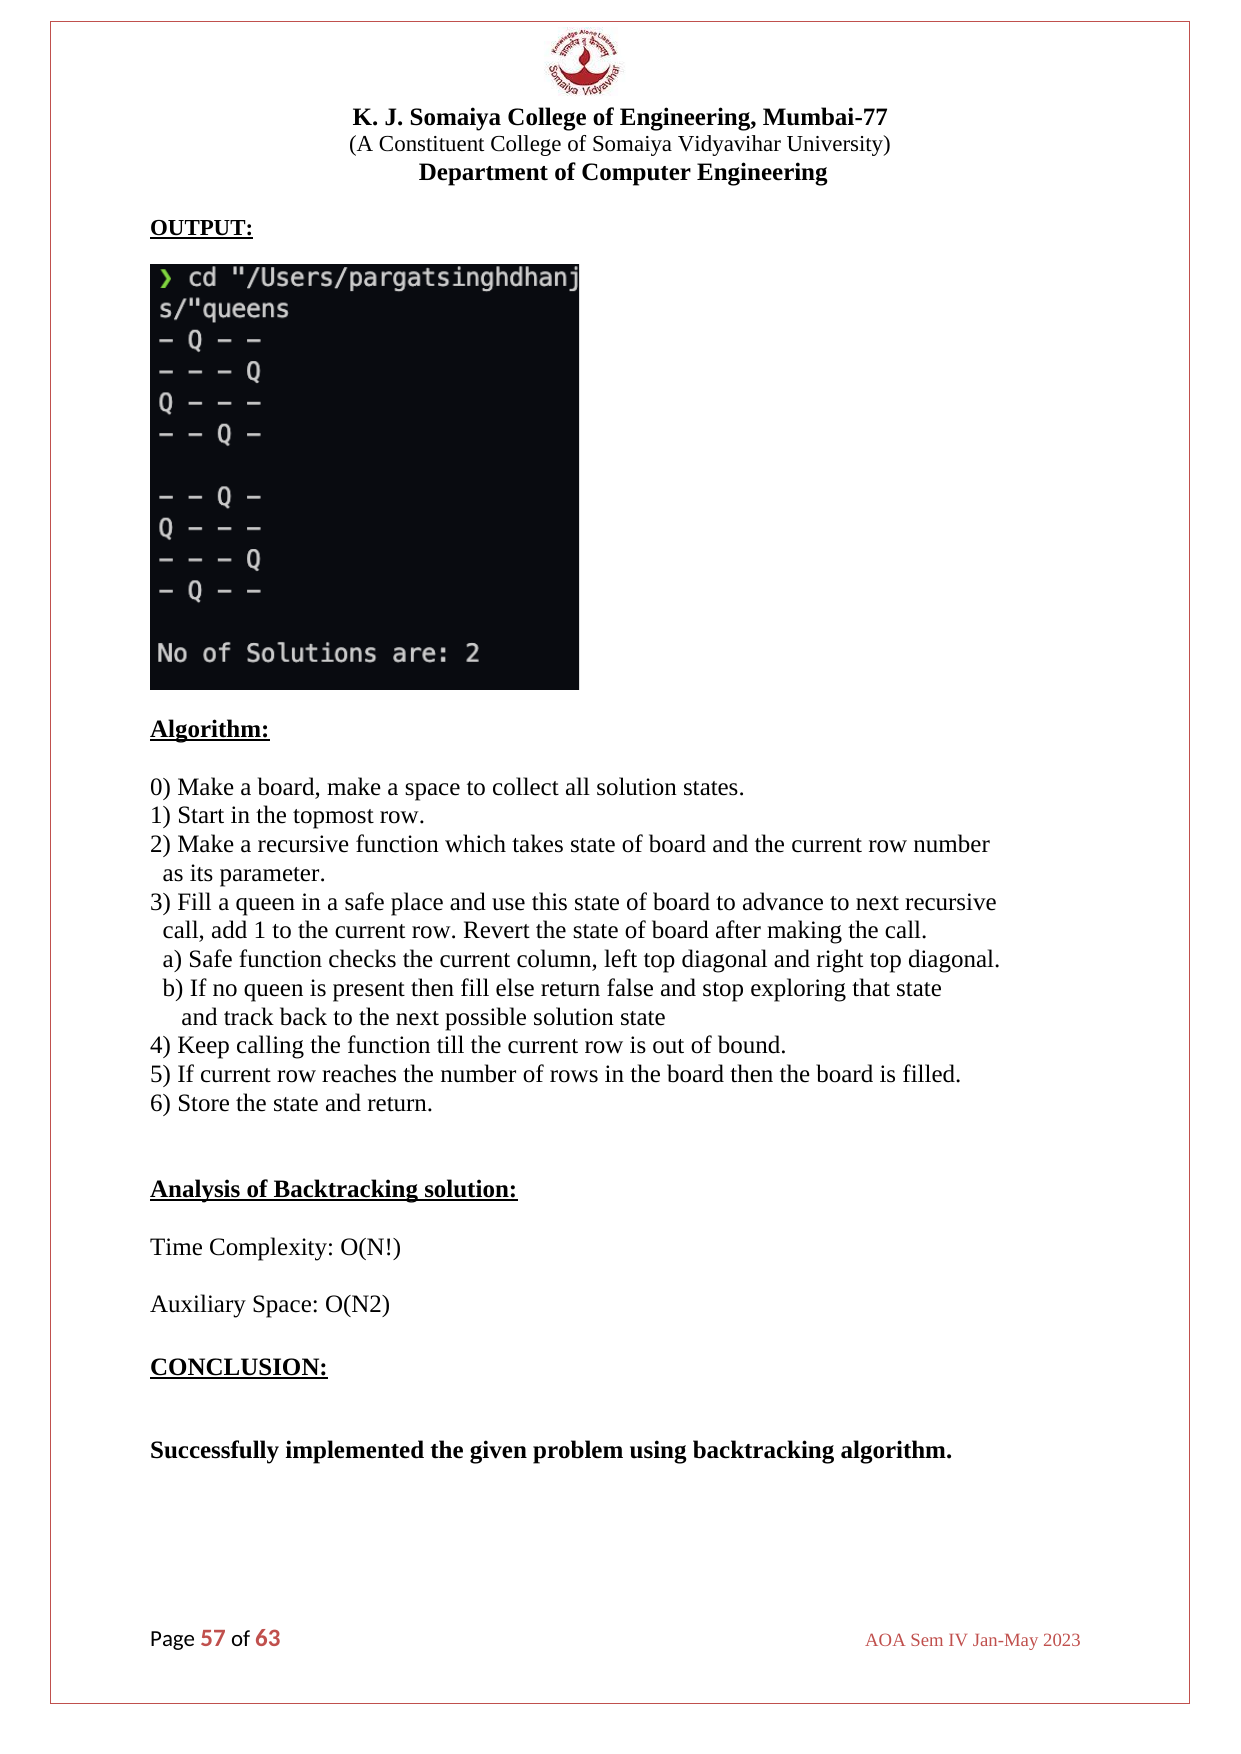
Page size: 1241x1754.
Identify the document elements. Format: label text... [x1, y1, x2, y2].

text CONCLUSION: [150, 1352, 1090, 1381]
text 6) Store the state and return. [150, 1088, 1090, 1117]
text call, add 1 to the current row. Revert the state of board after making the call. [150, 916, 1090, 944]
text a) Safe function checks the current column, left top diagonal and right top diagonal. [150, 944, 1090, 973]
text as its parameter. [150, 858, 1090, 887]
text Time Complexity: O(N!) [150, 1232, 1090, 1261]
text and track back to the next possible solution state [150, 1002, 1090, 1031]
text OUTPUT: [150, 214, 1090, 241]
text 1) Start in the topmost row. [150, 801, 1090, 829]
text 2) Make a recursive function which takes state of board and the current row number [150, 829, 1090, 858]
text Successfully implemented the given problem using backtracking algorithm. [150, 1435, 1090, 1463]
text Algorithm: [150, 714, 1090, 743]
text Auxiliary Space: O(N2) [150, 1289, 1090, 1318]
text 0) Make a board, make a space to collect all solution states. [150, 772, 1090, 801]
text b) If no queen is present then fill else return false and stop exploring that state [150, 973, 1090, 1002]
text Analysis of Backtracking solution: [150, 1174, 1090, 1203]
picture [150, 264, 580, 690]
picture [543, 27, 626, 97]
text 4) Keep calling the function till the current row is out of bound. [150, 1031, 1090, 1059]
text 5) If current row reaches the number of rows in the board then the board is filled. [150, 1059, 1090, 1088]
text 3) Fill a queen in a safe place and use this state of board to advance to next recursive [150, 887, 1090, 916]
